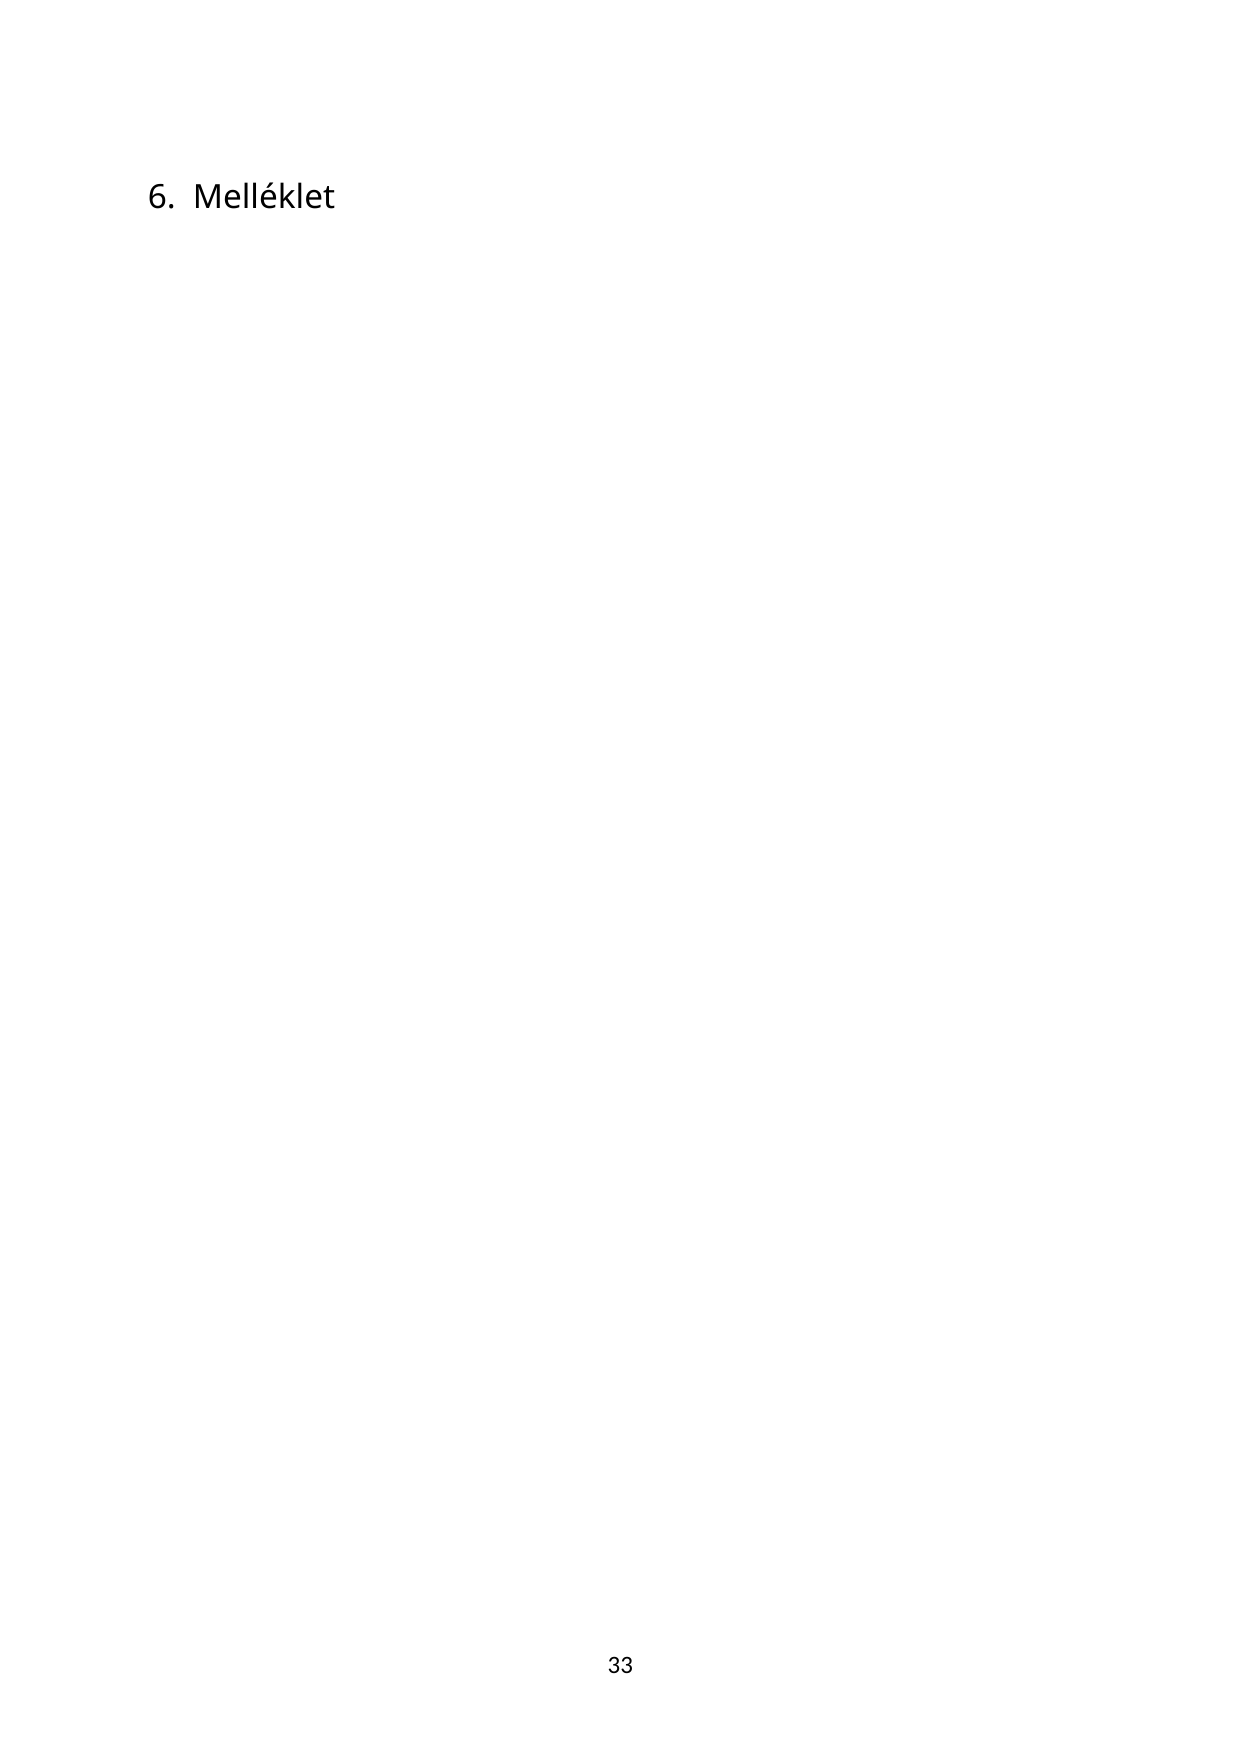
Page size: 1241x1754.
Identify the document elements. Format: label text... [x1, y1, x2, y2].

subtitle Melléklet [148, 173, 1092, 218]
